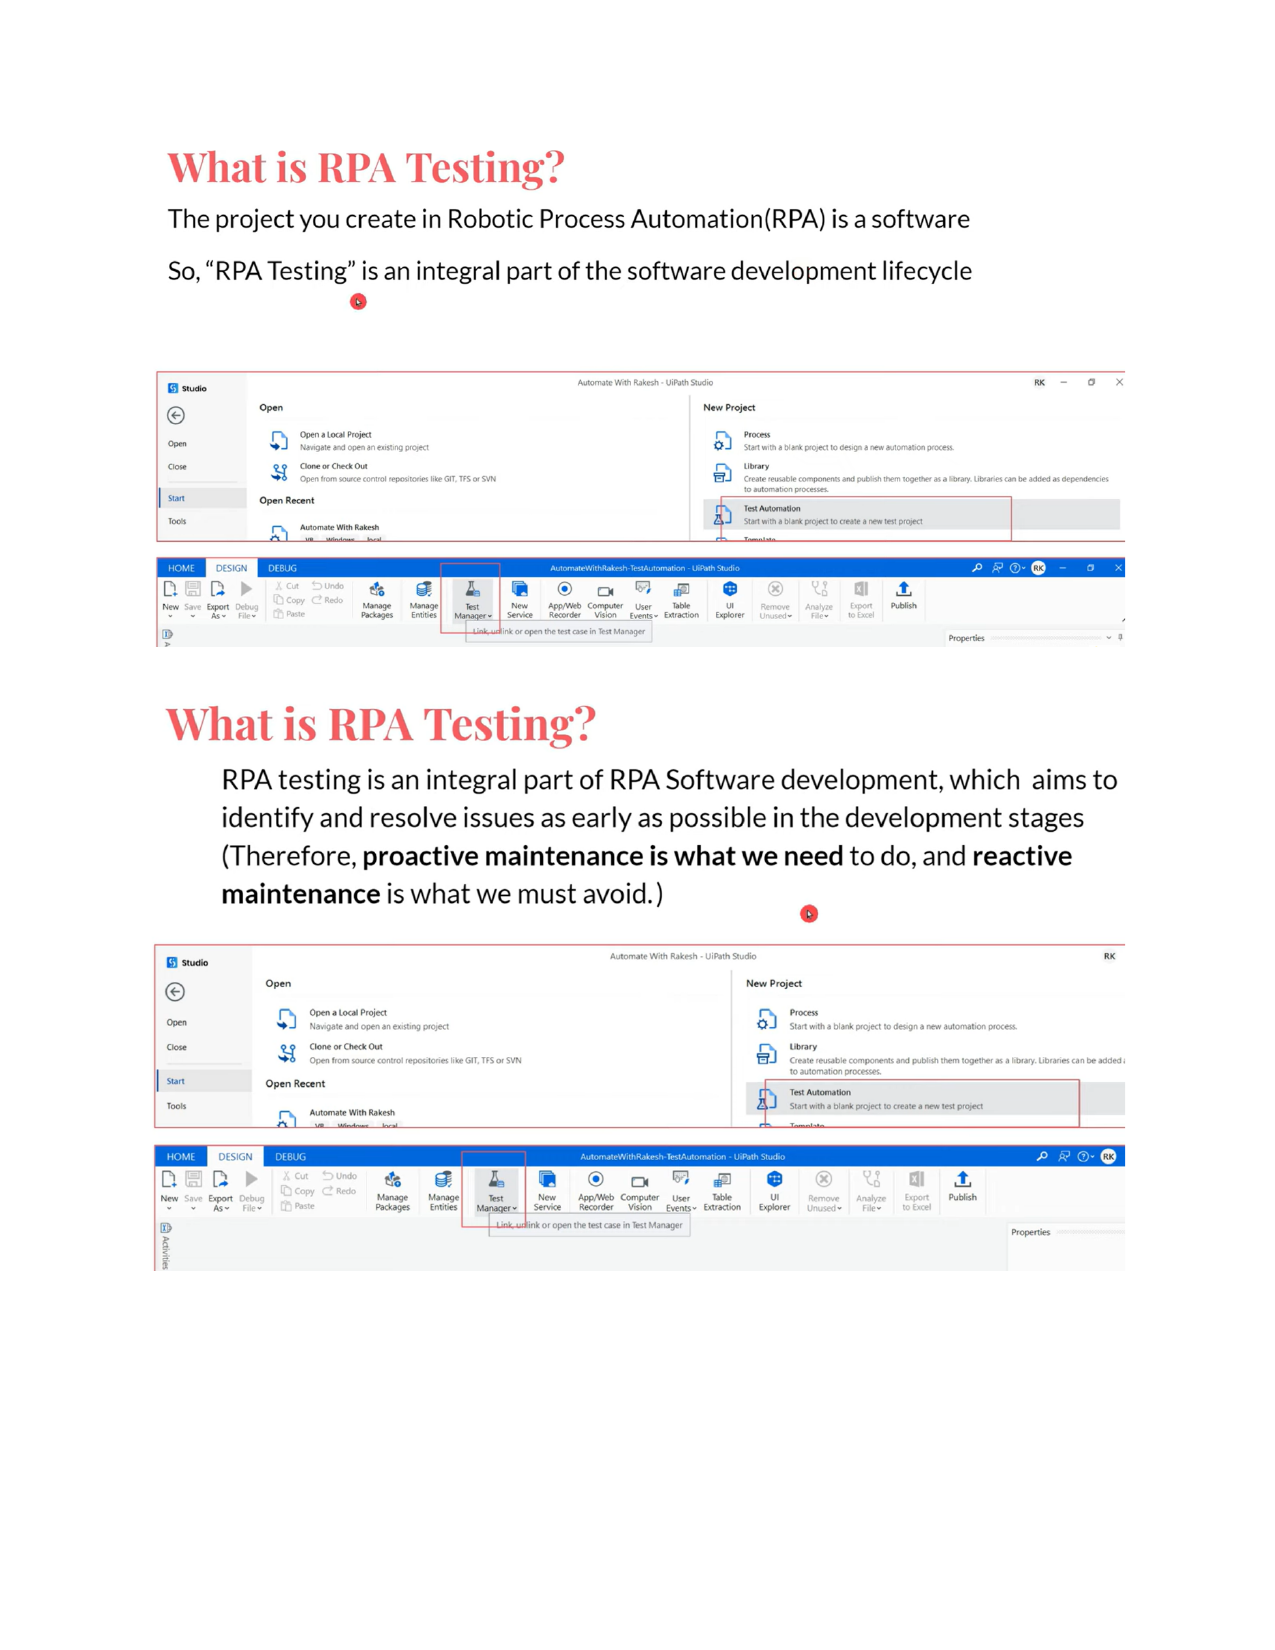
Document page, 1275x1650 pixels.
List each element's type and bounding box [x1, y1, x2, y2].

picture [150, 702, 1125, 1271]
picture [150, 150, 1125, 647]
